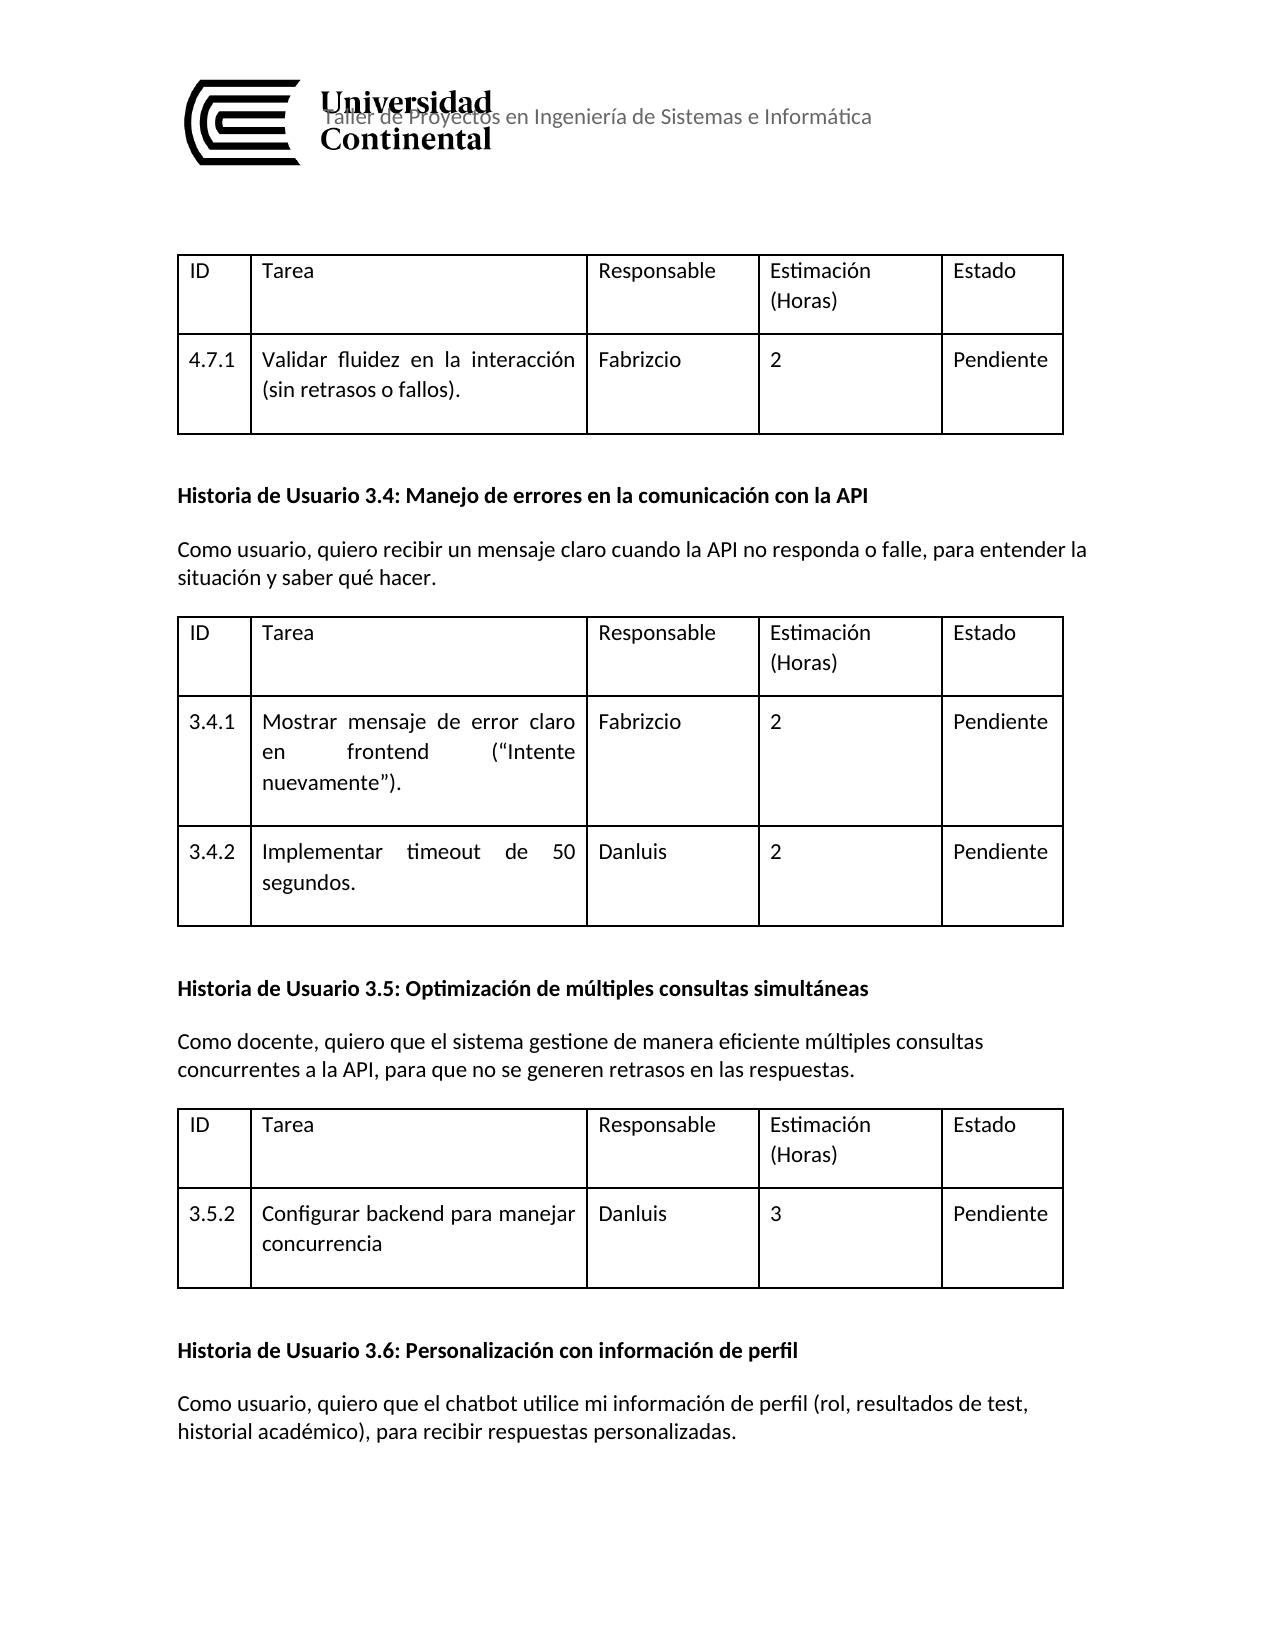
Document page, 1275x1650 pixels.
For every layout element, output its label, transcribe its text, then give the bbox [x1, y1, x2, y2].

text Historia de Usuario 3.6: Personalización con información de perfil [177, 1336, 1098, 1364]
text Como usuario, quiero que el chatbot utilice mi información de perfil (rol, resultados de test, historial académico), para recibir respuestas personalizadas. [177, 1389, 1098, 1445]
picture [180, 76, 496, 168]
text Como usuario, quiero recibir un mensaje claro cuando la API no responda o falle, para entender la situación y saber qué hacer. [177, 535, 1098, 591]
text Como docente, quiero que el sistema gestione de manera eficiente múltiples consultas concurrentes a la API, para que no se generen retrasos en las respuestas. [177, 1027, 1098, 1083]
text Historia de Usuario 3.5: Optimización de múltiples consultas simultáneas [177, 974, 1098, 1002]
text Historia de Usuario 3.4: Manejo de errores en la comunicación con la API [177, 482, 1098, 510]
